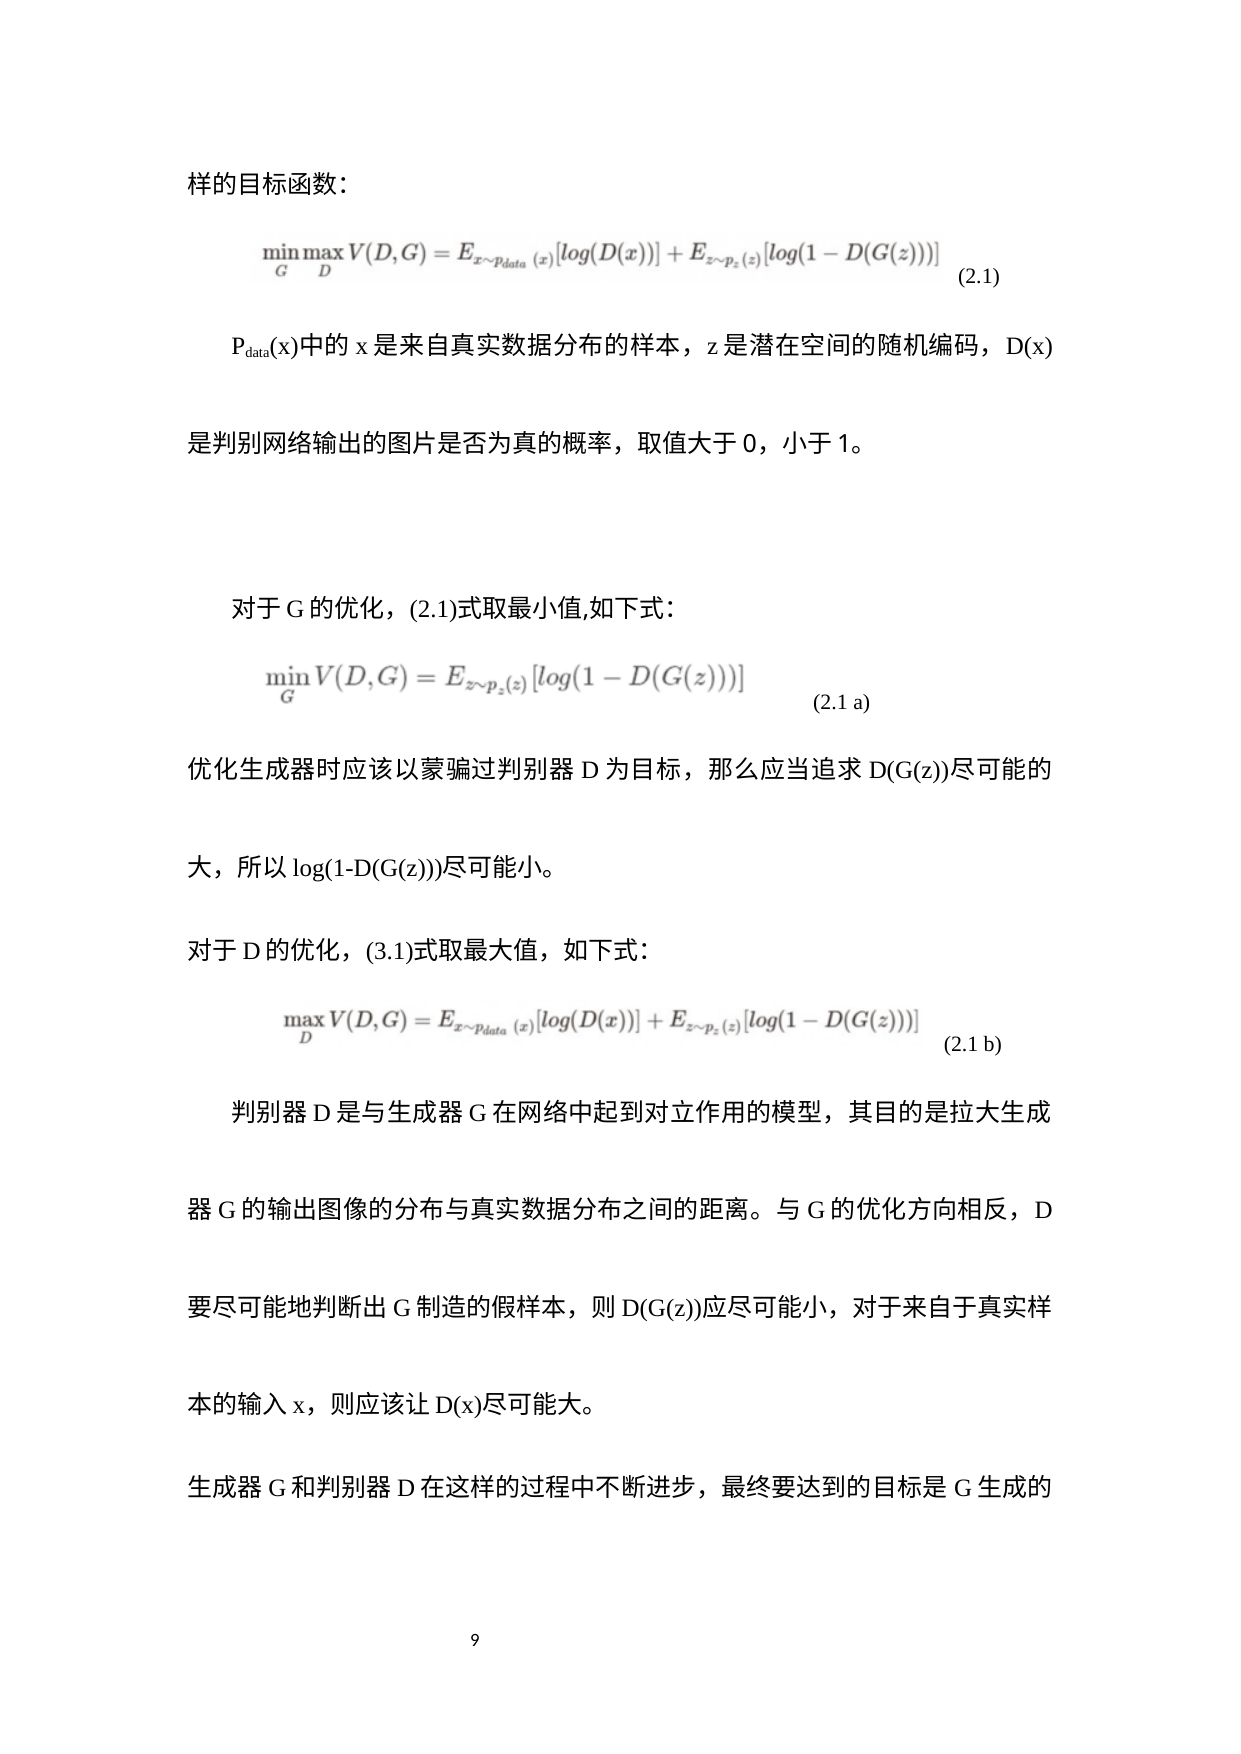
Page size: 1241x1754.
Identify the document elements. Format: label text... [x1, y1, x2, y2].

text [187, 1453, 1053, 1518]
text Pdata(x)中的x是来自真实数据分布的样本，z是潜在空间的随机编码，D(x)是判别网络输出的图片是否为真的概率，取值大于0，小于1。 [187, 311, 1053, 474]
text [187, 150, 1053, 215]
text 判别器D是与生成器G在网络中起到对立作用的模型，其目的是拉大生成器G的输出图像的分布与真实数据分布之间的距离。与G的优化方向相反，D要尽可能地判断出G制造的假样本，则D(G(z))应尽可能小，对于来自于真实样本的输入x，则应该让D(x)尽可能大。 [187, 1078, 1053, 1435]
picture [250, 233, 943, 284]
picture [256, 657, 753, 710]
picture [275, 999, 924, 1052]
text 对于G的优化，(2.1)式取最小值,如下式： [187, 574, 1053, 639]
text 优化生成器时应该以蒙骗过判别器D为目标，那么应当追求D(G(z))尽可能的大，所以log(1-D(G(z)))尽可能小。 [187, 736, 1053, 898]
text 对于D的优化，(3.1)式取最大值，如下式： [187, 916, 1053, 981]
